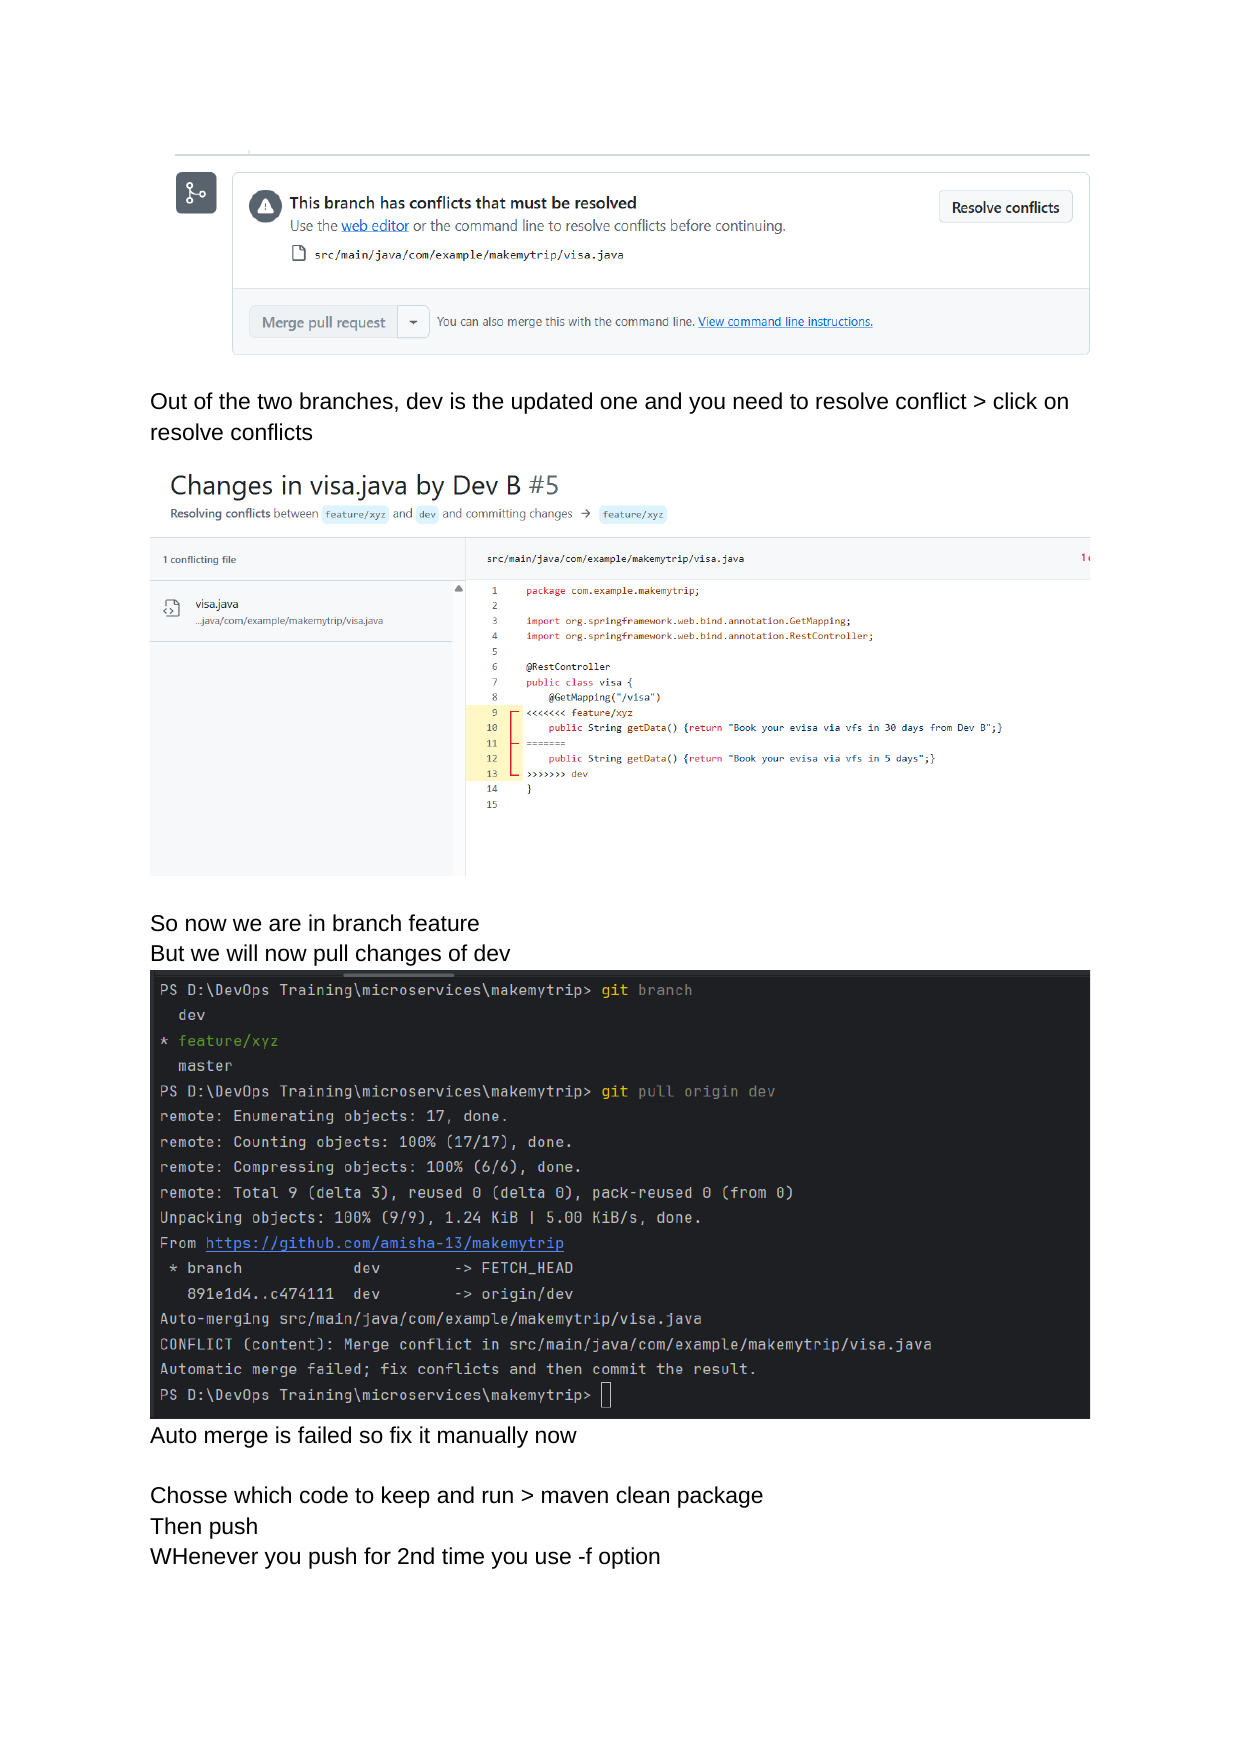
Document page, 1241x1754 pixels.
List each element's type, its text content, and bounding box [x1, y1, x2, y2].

picture [150, 448, 1091, 876]
text Auto merge is failed so fix it manually now [150, 1422, 1090, 1448]
text Chosse which code to keep and run > maven clean package [150, 1482, 1090, 1509]
text Then push [150, 1513, 1090, 1539]
text So now we are in branch feature [150, 910, 1090, 936]
picture [150, 970, 1091, 1419]
picture [150, 150, 1091, 355]
text But we will now pull changes of dev [150, 940, 1090, 966]
text Out of the two branches, dev is the updated one and you need to resolve conflict > click on resolve conflicts [150, 388, 1090, 445]
text WHenever you push for 2nd time you use -f option [150, 1543, 1090, 1569]
